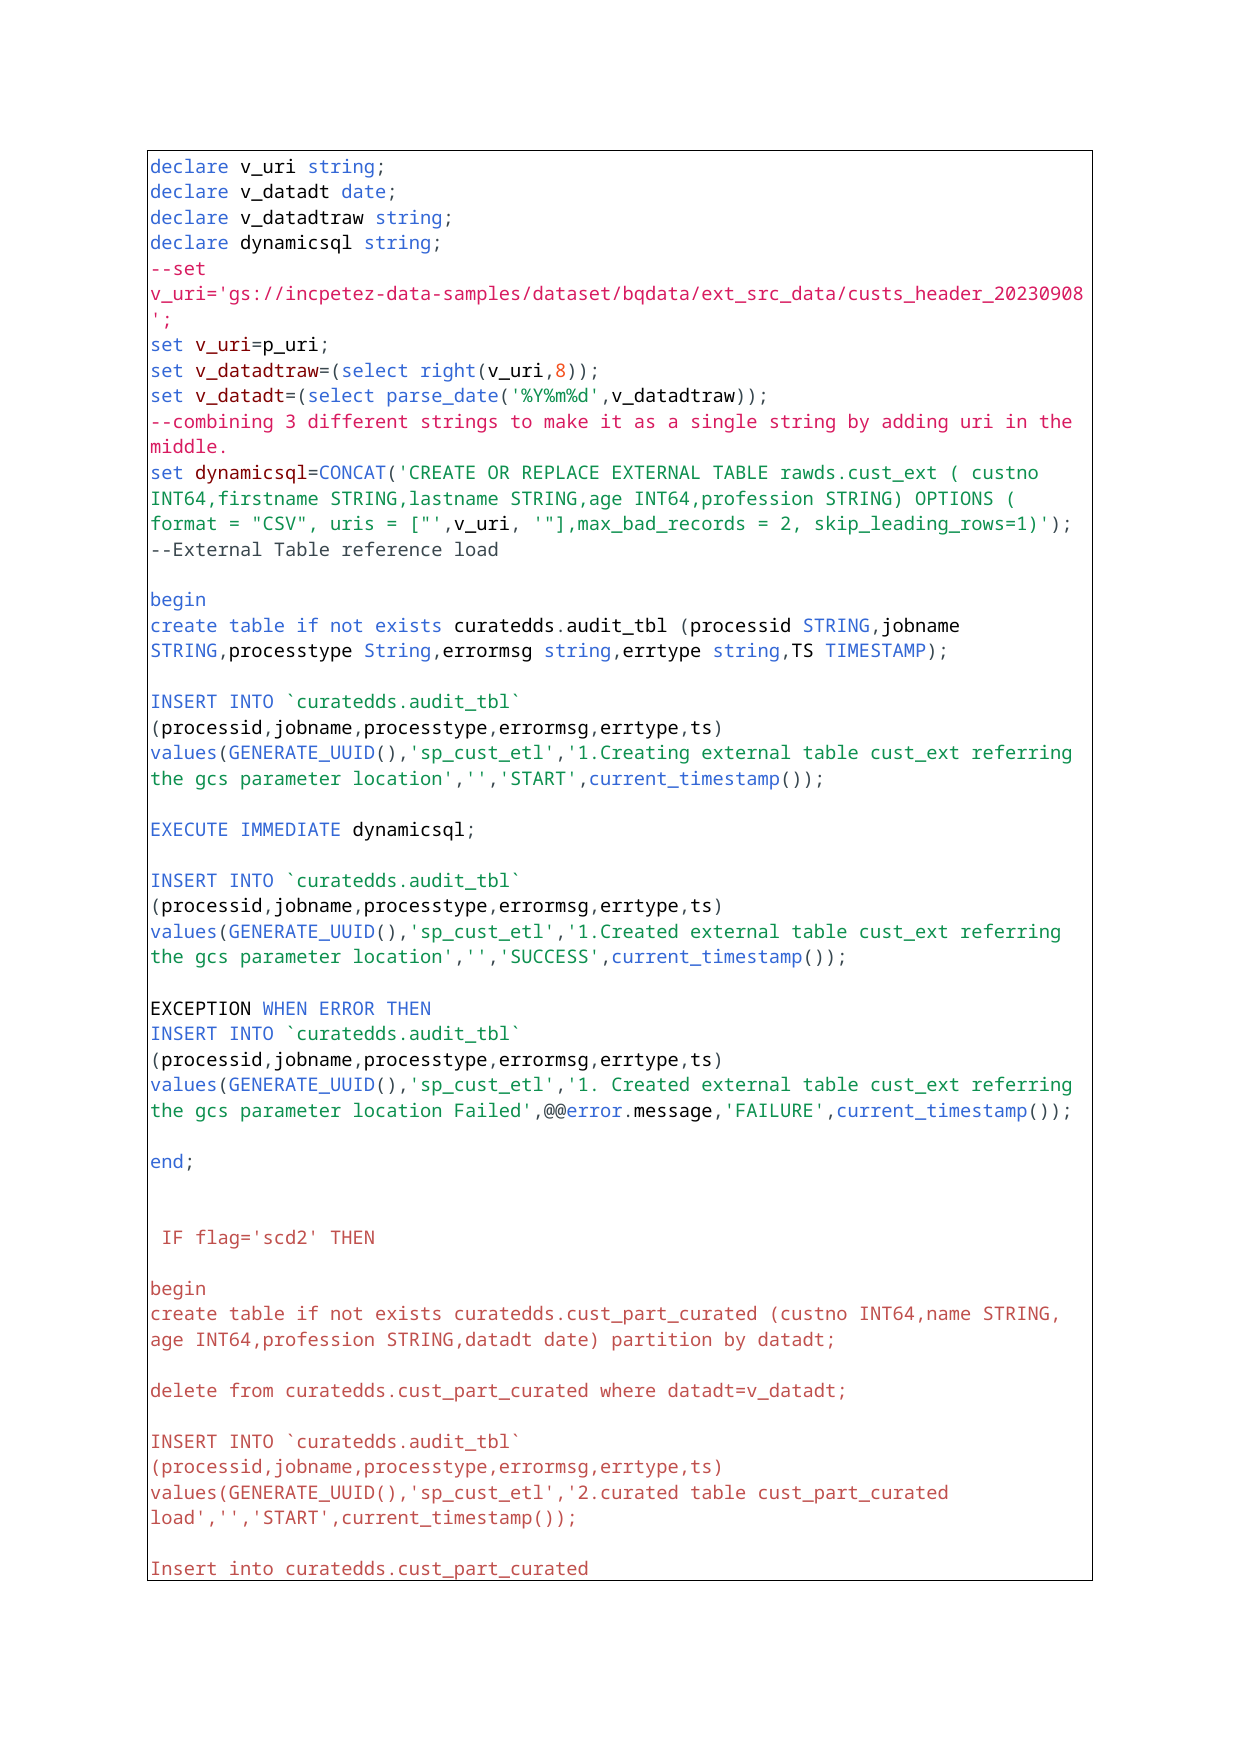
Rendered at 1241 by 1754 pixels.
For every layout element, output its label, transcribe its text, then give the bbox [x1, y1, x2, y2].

text INSERT INTO `curatedds.audit_tbl` (processid,jobname,processtype,errormsg,errtype,ts) values(GENERATE_UUID(),'sp_cust_etl','1.Created external table cust_ext referring the gcs parameter location','','SUCCESS',current_timestamp()); [150, 867, 1090, 969]
text --combining 3 different strings to make it as a single string by adding uri in the middle. [150, 408, 1090, 459]
text EXECUTE IMMEDIATE dynamicsql; [150, 816, 1090, 842]
text --External Table reference load [150, 536, 1090, 561]
text INSERT INTO `curatedds.audit_tbl` (processid,jobname,processtype,errormsg,errtype,ts) [150, 1020, 1090, 1071]
text declare v_uri string; [148, 151, 1092, 179]
text end; [150, 1148, 1090, 1173]
text declare v_datadt date; [150, 179, 1090, 204]
text declare dynamicsql string; [150, 230, 1090, 255]
text begin [150, 1275, 1090, 1301]
text --set v_uri='gs://incpetez-data-samples/dataset/bqdata/ext_src_data/custs_header_20230908'; [150, 255, 1090, 332]
text declare v_datadtraw string; [150, 204, 1090, 230]
text IF flag='scd2' THEN [148, 1221, 1092, 1249]
text set v_datadtraw=(select right(v_uri,8)); [150, 357, 1090, 383]
text INSERT INTO `curatedds.audit_tbl` (processid,jobname,processtype,errormsg,errtype,ts) values(GENERATE_UUID(),'sp_cust_etl','1.Creating external table cust_ext referring the gcs parameter location','','START',current_timestamp()); [150, 688, 1090, 791]
text set v_datadt=(select parse_date('%Y%m%d',v_datadtraw)); [150, 383, 1090, 408]
text set v_uri=p_uri; [150, 332, 1090, 357]
text INSERT INTO `curatedds.audit_tbl` (processid,jobname,processtype,errormsg,errtype,ts) values(GENERATE_UUID(),'sp_cust_etl','2.curated table cust_part_curated load','','START',current_timestamp()); [150, 1428, 1090, 1530]
text begin [148, 583, 1092, 612]
text age INT64,profession STRING,datadt date) partition by datadt; [150, 1326, 1090, 1352]
text values(GENERATE_UUID(),'sp_cust_etl','1. Created external table cust_ext referring the gcs parameter location Failed',@@error.message,'FAILURE',current_timestamp()); [150, 1071, 1090, 1122]
text set dynamicsql=CONCAT('CREATE OR REPLACE EXTERNAL TABLE rawds.cust_ext ( custno INT64,firstname STRING,lastname STRING,age INT64,profession STRING) OPTIONS ( format = "CSV", uris = ["',v_uri, '"],max_bad_records = 2, skip_leading_rows=1)'); [150, 459, 1090, 536]
text EXCEPTION WHEN ERROR THEN [150, 995, 1090, 1020]
text Insert into curatedds.cust_part_curated [150, 1556, 1090, 1580]
text create table if not exists curatedds.cust_part_curated (custno INT64,name STRING, [150, 1301, 1090, 1326]
text delete from curatedds.cust_part_curated where datadt=v_datadt; [150, 1377, 1090, 1403]
text create table if not exists curatedds.audit_tbl (processid STRING,jobname STRING,processtype String,errormsg string,errtype string,TS TIMESTAMP); [150, 612, 1090, 663]
